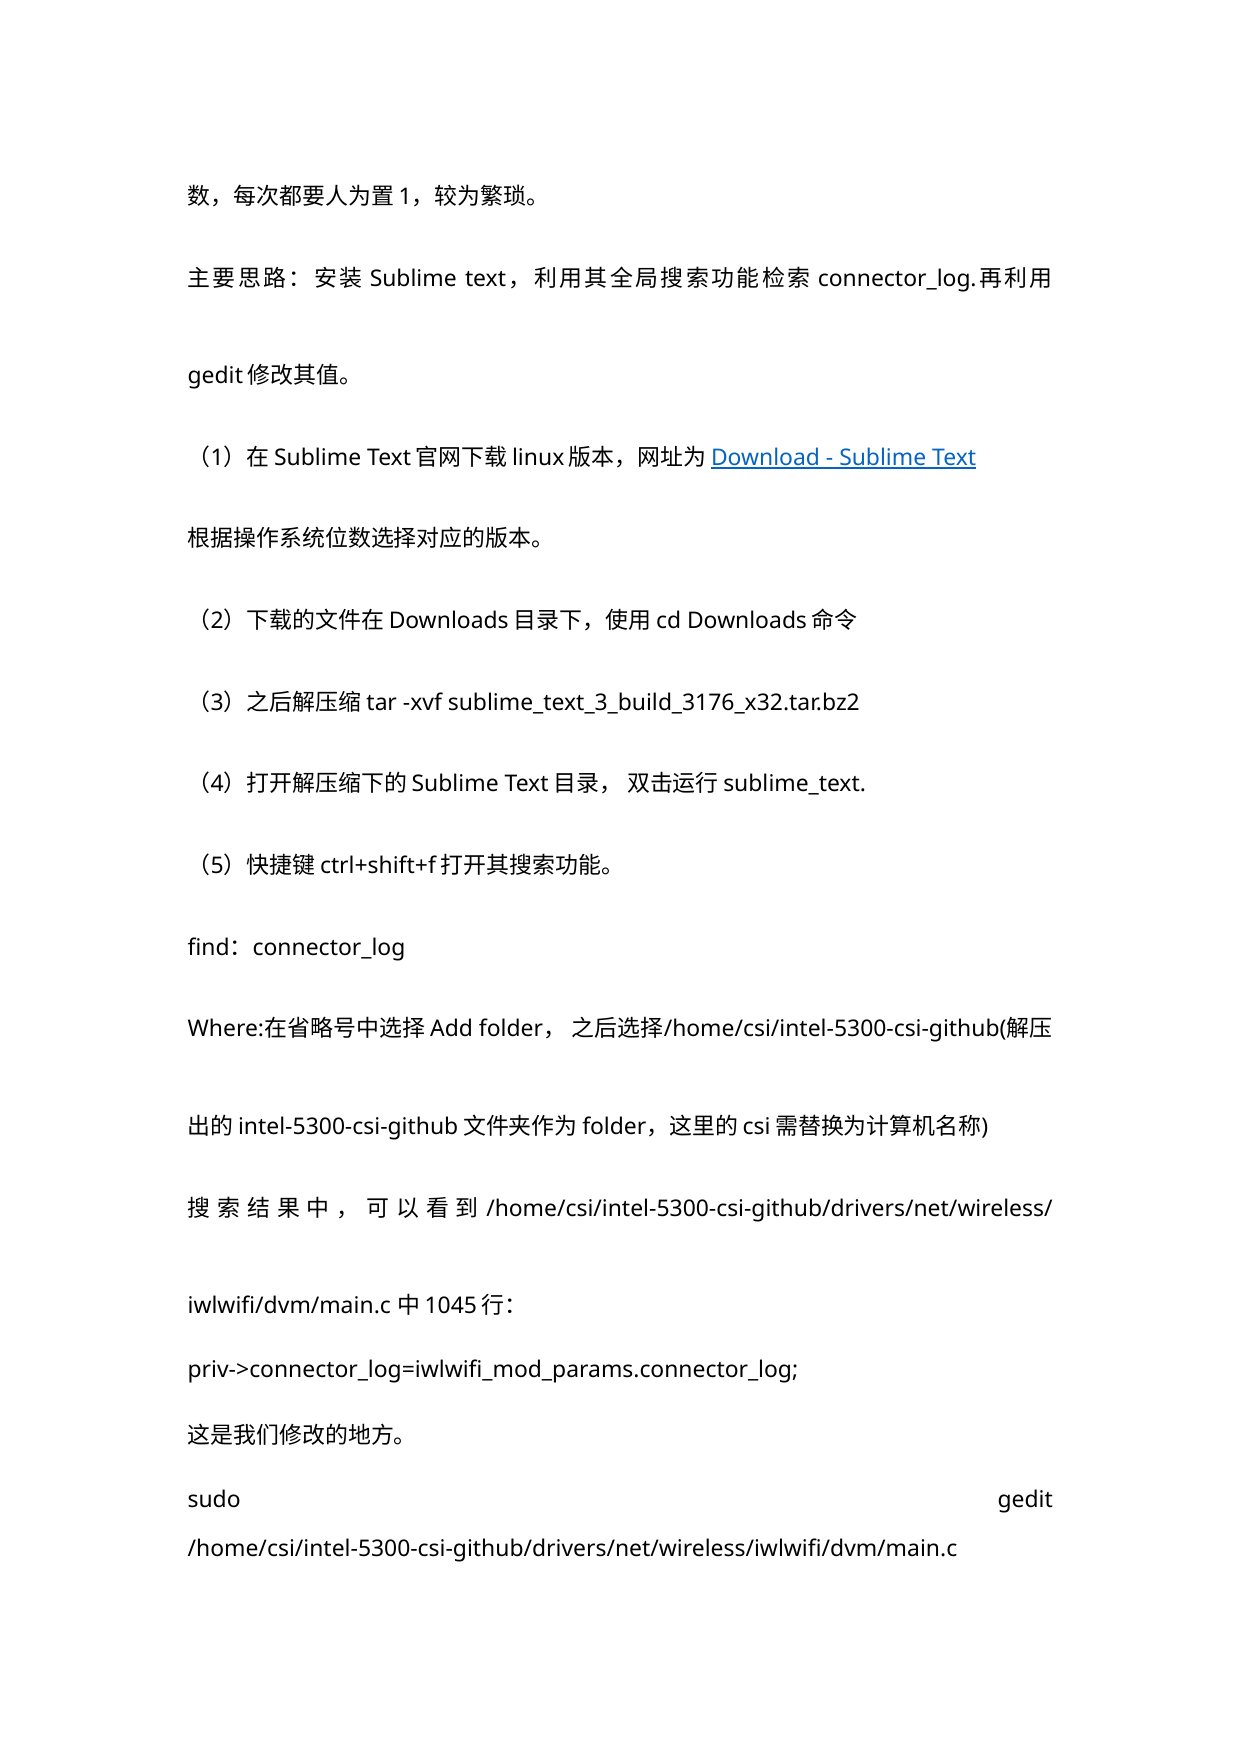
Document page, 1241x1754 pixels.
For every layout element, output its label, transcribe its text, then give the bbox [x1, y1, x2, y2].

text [187, 162, 1053, 227]
text 搜索结果中，可以看到/home/csi/intel-5300-csi-github/drivers/net/wireless/iwlwifi/dvm/main.c 中1045行： [187, 1173, 1053, 1336]
text priv->connector_log=iwlwifi_mod_params.connector_log; [187, 1353, 1053, 1385]
text （5）快捷键ctrl+shift+f打开其搜索功能。 [187, 831, 1053, 896]
text 这是我们修改的地方。 [187, 1401, 1053, 1466]
text sudo gedit /home/csi/intel-5300-csi-github/drivers/net/wireless/iwlwifi/dvm/main.c [187, 1482, 1053, 1564]
text （1）在Sublime Text官网下载linux版本，网址为Download - Sublime Text [187, 423, 1053, 488]
text 根据操作系统位数选择对应的版本。 [187, 504, 1053, 569]
text 主要思路：安装Sublime text，利用其全局搜索功能检索connector_log.再利用gedit修改其值。 [187, 244, 1053, 406]
text （4）打开解压缩下的Sublime Text目录， 双击运行sublime_text. [187, 749, 1053, 814]
text （3）之后解压缩 tar -xvf sublime_text_3_build_3176_x32.tar.bz2 [187, 668, 1053, 733]
text Where:在省略号中选择Add folder， 之后选择/home/csi/intel-5300-csi-github(解压出的intel-5300-csi-github文件夹作为folder，这里的csi需替换为计算机名称) [187, 994, 1053, 1157]
text find：connector_log [187, 913, 1053, 978]
text （2）下载的文件在Downloads目录下，使用 cd Downloads命令 [187, 586, 1053, 651]
